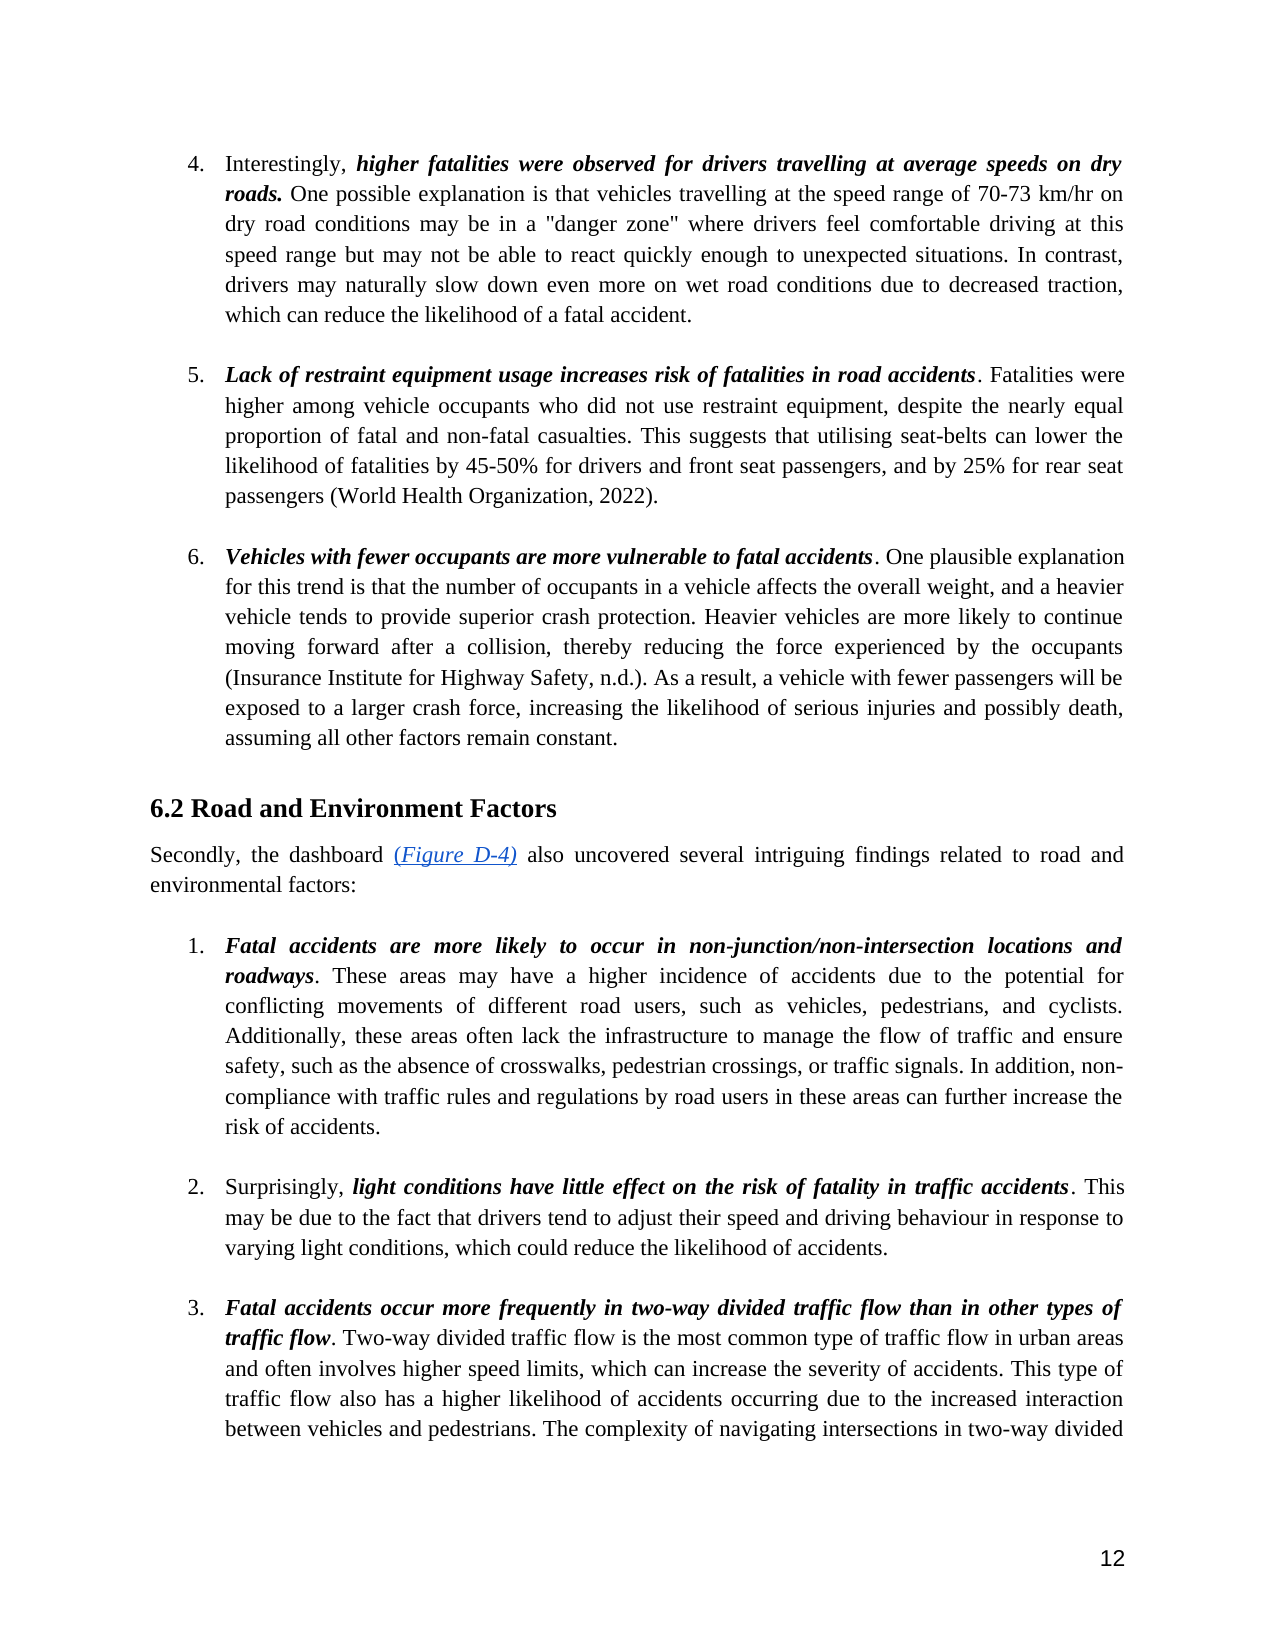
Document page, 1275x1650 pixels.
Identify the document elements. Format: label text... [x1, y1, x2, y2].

list Vehicles with fewer occupants are more vulnerable to fatal accidents. One plausible explanation for this trend is that the number of occupants in a vehicle affects the overall weight, and a heavier vehicle tends to provide superior crash protection. Heavier vehicles are more likely to continue moving forward after a collision, thereby reducing the force experienced by the occupants (Insurance Institute for Highway Safety, n.d.). As a result, a vehicle with fewer passengers will be exposed to a larger crash force, increasing the likelihood of serious injuries and possibly death, assuming all other factors remain constant. [187, 543, 1125, 750]
subtitle 6.2 Road and Environment Factors [150, 792, 1125, 823]
list Surprisingly, light conditions have little effect on the risk of fatality in traffic accidents. This may be due to the fact that drivers tend to adjust their speed and driving behaviour in response to varying light conditions, which could reduce the likelihood of accidents. [187, 1173, 1125, 1260]
list Lack of restraint equipment usage increases risk of fatalities in road accidents. Fatalities were higher among vehicle occupants who did not use restraint equipment, despite the nearly equal proportion of fatal and non-fatal casualties. This suggests that utilising seat-belts can lower the likelihood of fatalities by 45-50% for drivers and front seat passengers, and by 25% for rear seat passengers (World Health Organization, 2022). [187, 361, 1125, 509]
list Fatal accidents are more likely to occur in non-junction/non-intersection locations and roadways. These areas may have a higher incidence of accidents due to the potential for conflicting movements of different road users, such as vehicles, pedestrians, and cyclists. Additionally, these areas often lack the infrastructure to manage the flow of traffic and ensure safety, such as the absence of crosswalks, pedestrian crossings, or traffic signals. In addition, non-compliance with traffic rules and regulations by road users in these areas can further increase the risk of accidents. [187, 932, 1125, 1139]
text Secondly, the dashboard (Figure D-4) also uncovered several intriguing findings related to road and environmental factors: [150, 841, 1125, 898]
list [187, 1294, 1125, 1441]
list Interestingly, higher fatalities were observed for drivers travelling at average speeds on dry roads. One possible explanation is that vehicles travelling at the speed range of 70-73 km/hr on dry road conditions may be in a "danger zone" where drivers feel comfortable driving at this speed range but may not be able to react quickly enough to unexpected situations. In contrast, drivers may naturally slow down even more on wet road conditions due to decreased traction, which can reduce the likelihood of a fatal accident. [187, 150, 1125, 327]
